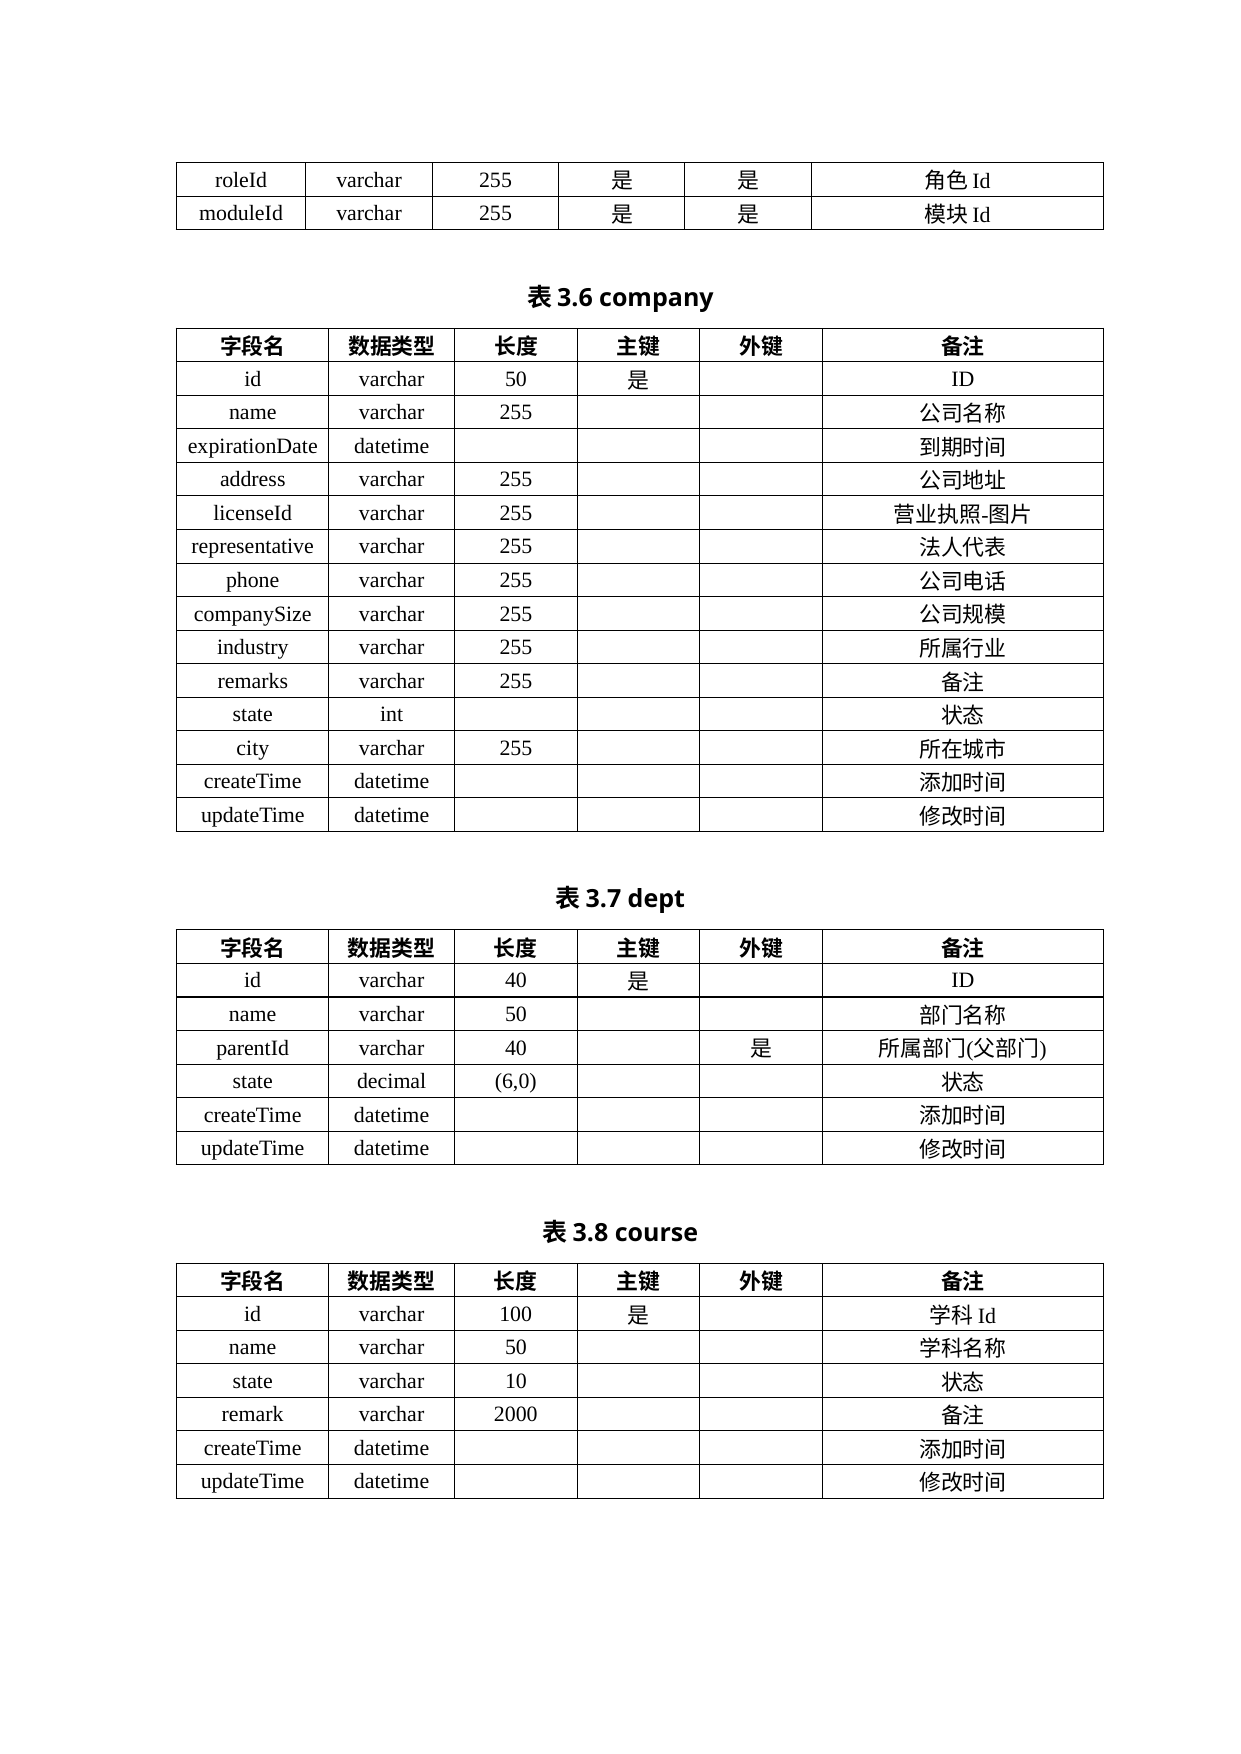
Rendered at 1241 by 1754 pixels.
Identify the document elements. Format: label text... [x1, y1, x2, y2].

table_cell 255 [433, 163, 558, 196]
table_cell remarks [177, 664, 328, 697]
table_cell 50 [455, 362, 577, 395]
table_cell 是 [559, 197, 684, 229]
table_cell [455, 698, 577, 730]
table_cell varchar [329, 1398, 454, 1430]
table_cell [700, 1132, 822, 1164]
table_cell name [177, 998, 328, 1030]
table_cell [578, 631, 699, 663]
table_cell datetime [329, 765, 454, 797]
table_cell [578, 1132, 699, 1164]
table_cell createTime [177, 1431, 328, 1464]
table_cell varchar [329, 463, 454, 495]
table_cell [700, 1431, 822, 1464]
table_cell 10 [455, 1364, 577, 1397]
table_cell varchar [329, 530, 454, 562]
table_header 主键 [578, 1264, 699, 1296]
table_cell 255 [455, 664, 577, 697]
table_cell 修改时间 [823, 1465, 1103, 1497]
table_cell [700, 496, 822, 529]
table_cell 40 [455, 1031, 577, 1063]
table_cell [700, 664, 822, 697]
table_cell 状态 [823, 1065, 1103, 1097]
table_cell [455, 1465, 577, 1497]
table_cell 255 [455, 530, 577, 562]
table_cell 学科Id [823, 1297, 1103, 1330]
table_header 长度 [455, 1264, 577, 1296]
table_cell updateTime [177, 798, 328, 831]
table_cell 50 [455, 1331, 577, 1363]
table_cell 公司地址 [823, 463, 1103, 495]
table_cell [455, 1431, 577, 1464]
table_cell state [177, 1364, 328, 1397]
table_cell state [177, 1065, 328, 1097]
table_cell 255 [455, 463, 577, 495]
table_cell [455, 1132, 577, 1164]
table_cell licenseId [177, 496, 328, 529]
table_cell 备注 [823, 664, 1103, 697]
table_cell [578, 1065, 699, 1097]
table_cell varchar [329, 731, 454, 764]
table_cell datetime [329, 1098, 454, 1131]
table_header 外键 [700, 930, 822, 963]
table_header 字段名 [177, 930, 328, 963]
table_cell varchar [329, 396, 454, 428]
table_cell 模块Id [812, 197, 1103, 229]
table_cell datetime [329, 429, 454, 462]
table_cell [455, 1098, 577, 1131]
table_cell 公司名称 [823, 396, 1103, 428]
table_cell [578, 1364, 699, 1397]
table_cell [455, 765, 577, 797]
table_cell 是 [685, 197, 811, 229]
table_cell 是 [559, 163, 684, 196]
table_cell varchar [329, 631, 454, 663]
table_cell [578, 530, 699, 562]
table_cell [578, 496, 699, 529]
table_cell [700, 1297, 822, 1330]
table_cell varchar [306, 163, 432, 196]
table_cell parentId [177, 1031, 328, 1063]
table_cell varchar [329, 597, 454, 629]
table_cell 是 [578, 1297, 699, 1330]
table_cell 公司规模 [823, 597, 1103, 629]
table_cell 是 [578, 362, 699, 395]
table_cell 到期时间 [823, 429, 1103, 462]
table_cell 公司电话 [823, 564, 1103, 596]
table_cell 营业执照-图片 [823, 496, 1103, 529]
table_cell [578, 564, 699, 596]
table_header 外键 [700, 329, 822, 361]
table_cell [700, 631, 822, 663]
table_cell (6,0) [455, 1065, 577, 1097]
table_header 备注 [823, 329, 1103, 361]
table_cell [700, 1065, 822, 1097]
table_cell 法人代表 [823, 530, 1103, 562]
table_cell expirationDate [177, 429, 328, 462]
table_cell [578, 765, 699, 797]
table_header 备注 [823, 1264, 1103, 1296]
table_cell [578, 664, 699, 697]
table_header 外键 [700, 1264, 822, 1296]
table_cell [578, 429, 699, 462]
table_cell roleId [177, 163, 305, 196]
table_cell updateTime [177, 1132, 328, 1164]
table_cell [578, 1431, 699, 1464]
table_cell 修改时间 [823, 798, 1103, 831]
table_cell [700, 998, 822, 1030]
table_cell 添加时间 [823, 1098, 1103, 1131]
table_cell [578, 1031, 699, 1063]
table_header 数据类型 [329, 329, 454, 361]
table_cell [700, 429, 822, 462]
table_cell 255 [455, 631, 577, 663]
table_cell 角色Id [812, 163, 1103, 196]
table_cell companySize [177, 597, 328, 629]
table_cell industry [177, 631, 328, 663]
table_cell [700, 1331, 822, 1363]
table_cell ID [823, 362, 1103, 395]
table_cell id [177, 1297, 328, 1330]
table_cell [578, 1098, 699, 1131]
table_cell [700, 564, 822, 596]
table_cell int [329, 698, 454, 730]
table_cell 部门名称 [823, 998, 1103, 1030]
table_cell 添加时间 [823, 765, 1103, 797]
table_cell [700, 731, 822, 764]
table_header 主键 [578, 930, 699, 963]
table_cell 255 [455, 396, 577, 428]
table_cell name [177, 1331, 328, 1363]
table_cell varchar [329, 1364, 454, 1397]
table_cell datetime [329, 1465, 454, 1497]
table_cell ID [823, 964, 1103, 996]
table_cell [578, 998, 699, 1030]
table_cell [578, 463, 699, 495]
table_cell 所属行业 [823, 631, 1103, 663]
table_cell [578, 731, 699, 764]
table_cell 255 [455, 597, 577, 629]
table_cell city [177, 731, 328, 764]
table_cell 所属部门(父部门) [823, 1031, 1103, 1063]
table_header 字段名 [177, 329, 328, 361]
table_cell 状态 [823, 1364, 1103, 1397]
table_cell [700, 1398, 822, 1430]
table_cell [455, 429, 577, 462]
table_cell createTime [177, 1098, 328, 1131]
table_cell createTime [177, 765, 328, 797]
table_cell name [177, 396, 328, 428]
table_cell 255 [455, 564, 577, 596]
table_cell varchar [329, 362, 454, 395]
table_cell moduleId [177, 197, 305, 229]
table_cell [578, 1331, 699, 1363]
table_header 字段名 [177, 1264, 328, 1296]
table_cell [578, 1465, 699, 1497]
text 表3.6 company [187, 263, 1053, 328]
table_cell varchar [329, 964, 454, 996]
table_header 长度 [455, 329, 577, 361]
table_cell 255 [455, 496, 577, 529]
table_cell 所在城市 [823, 731, 1103, 764]
table_cell 是 [700, 1031, 822, 1063]
table_cell [578, 597, 699, 629]
table_cell varchar [329, 496, 454, 529]
table_cell 255 [455, 731, 577, 764]
table_cell [578, 798, 699, 831]
table_cell address [177, 463, 328, 495]
table_cell [700, 362, 822, 395]
table_cell 255 [433, 197, 558, 229]
table_header 数据类型 [329, 1264, 454, 1296]
text 表3.8 course [187, 1198, 1053, 1263]
table_cell [700, 597, 822, 629]
table_cell varchar [329, 564, 454, 596]
table_cell [700, 1098, 822, 1131]
text 表3.7 dept [187, 864, 1053, 929]
table_cell [700, 964, 822, 996]
table_cell [578, 1398, 699, 1430]
table_cell 学科名称 [823, 1331, 1103, 1363]
table_cell datetime [329, 798, 454, 831]
table_cell varchar [329, 1331, 454, 1363]
table_cell varchar [329, 1031, 454, 1063]
table_cell representative [177, 530, 328, 562]
table_cell [700, 765, 822, 797]
table_cell varchar [329, 998, 454, 1030]
table_cell 是 [685, 163, 811, 196]
table_cell [578, 698, 699, 730]
table_cell 备注 [823, 1398, 1103, 1430]
table_header 备注 [823, 930, 1103, 963]
table_cell id [177, 362, 328, 395]
table_cell [700, 530, 822, 562]
table_cell [700, 463, 822, 495]
table_cell state [177, 698, 328, 730]
table_cell varchar [329, 1297, 454, 1330]
table_cell 100 [455, 1297, 577, 1330]
table_cell datetime [329, 1132, 454, 1164]
table_cell [700, 396, 822, 428]
table_cell datetime [329, 1431, 454, 1464]
table_cell [700, 698, 822, 730]
table_cell [700, 798, 822, 831]
table_header 主键 [578, 329, 699, 361]
table_cell [700, 1364, 822, 1397]
table_cell id [177, 964, 328, 996]
table_cell remark [177, 1398, 328, 1430]
table_cell [700, 1465, 822, 1497]
table_cell decimal [329, 1065, 454, 1097]
table_cell 修改时间 [823, 1132, 1103, 1164]
table_cell [578, 396, 699, 428]
table_cell 状态 [823, 698, 1103, 730]
table_cell 添加时间 [823, 1431, 1103, 1464]
table_cell varchar [329, 664, 454, 697]
table_cell 40 [455, 964, 577, 996]
table_cell [455, 798, 577, 831]
table_cell varchar [306, 197, 432, 229]
table_cell updateTime [177, 1465, 328, 1497]
table_cell phone [177, 564, 328, 596]
table_header 数据类型 [329, 930, 454, 963]
table_cell 是 [578, 964, 699, 996]
table_cell 2000 [455, 1398, 577, 1430]
table_cell 50 [455, 998, 577, 1030]
table_header 长度 [455, 930, 577, 963]
